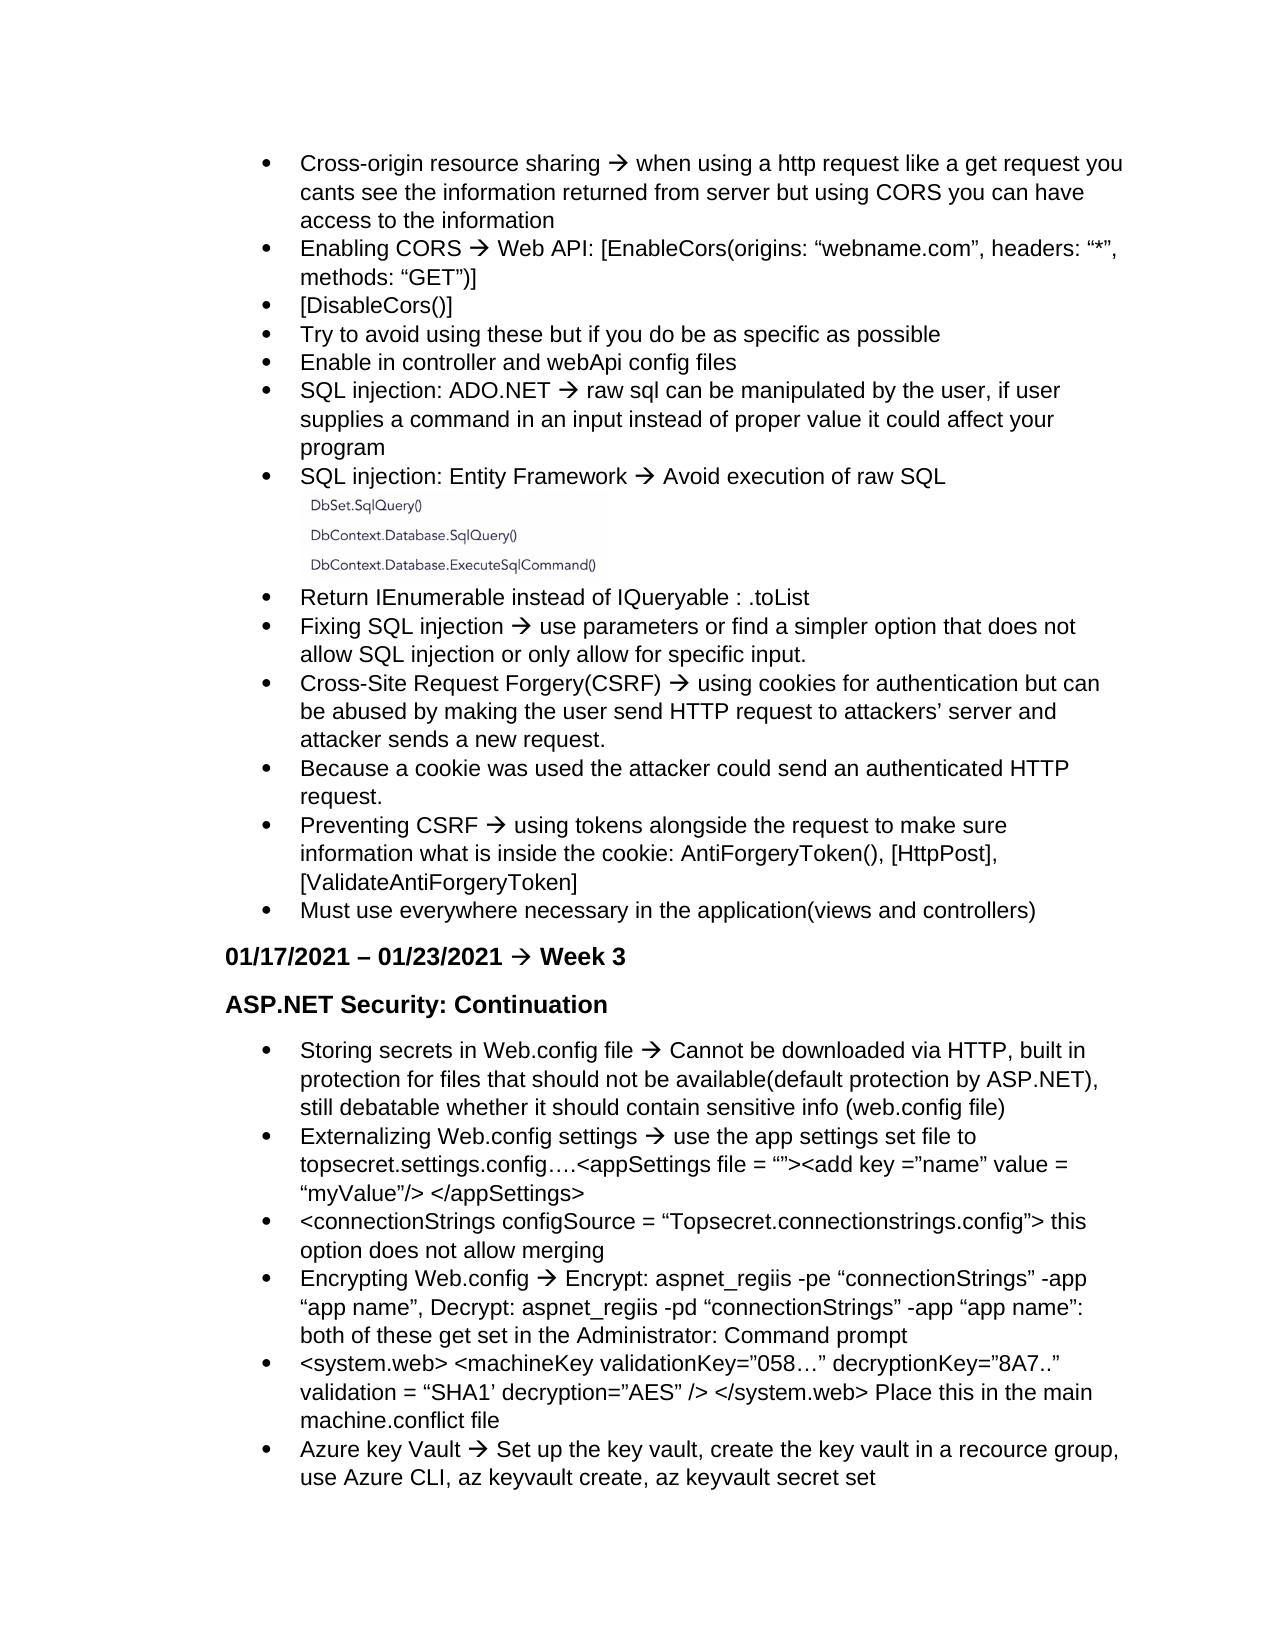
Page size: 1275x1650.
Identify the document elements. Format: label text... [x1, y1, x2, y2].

list [DisableCors()] [262, 292, 1125, 318]
list Preventing CSRF using tokens alongside the request to make sure information what is inside the cookie: AntiForgeryToken(), [HttpPost], [ValidateAntiForgeryToken] [262, 812, 1125, 895]
list Return IEnumerable instead of IQueryable : .toList [262, 584, 1125, 611]
list Encrypting Web.config Encrypt: aspnet_regiis -pe “connectionStrings” -app “app name”, Decrypt: aspnet_regiis -pd “connectionStrings” -app “app name”: both of these get set in the Administrator: Command prompt [262, 1265, 1125, 1348]
list Storing secrets in Web.config file Cannot be downloaded via HTTP, built in protection for files that should not be available(default protection by ASP.NET), still debatable whether it should contain sensitive info (web.config file) [262, 1037, 1125, 1121]
text ASP.NET Security: Continuation [150, 990, 1125, 1018]
list <system.web> <machineKey validationKey=”058…” decryptionKey=”8A7..” validation = “SHA1’ decryption=”AES” /> </system.web> Place this in the main machine.conflict file [262, 1350, 1125, 1433]
list Azure key Vault Set up the key vault, create the key vault in a recource group, use Azure CLI, az keyvault create, az keyvault secret set [262, 1436, 1125, 1490]
list Because a cookie was used the attacker could send an authenticated HTTP request. [262, 755, 1125, 809]
list <connectionStrings configSource = “Topsecret.connectionstrings.config”> this option does not allow merging [262, 1208, 1125, 1263]
list Must use everywhere necessary in the application(views and controllers) [262, 897, 1125, 923]
list Externalizing Web.config settings use the app settings set file to topsecret.settings.config….<appSettings file = “”><add key =”name” value = “myValue”/> </appSettings> [262, 1123, 1125, 1206]
picture [300, 491, 609, 582]
list Cross-origin resource sharing when using a http request like a get request you cants see the information returned from server but using CORS you can have access to the information [262, 150, 1125, 233]
list SQL injection: ADO.NET raw sql can be manipulated by the user, if user supplies a command in an input instead of proper value it could affect your program [262, 377, 1125, 461]
list Cross-Site Request Forgery(CSRF) using cookies for authentication but can be abused by making the user send HTTP request to attackers’ server and attacker sends a new request. [262, 669, 1125, 753]
list SQL injection: Entity Framework Avoid execution of raw SQL [262, 463, 1125, 489]
list Try to avoid using these but if you do be as specific as possible [262, 321, 1125, 347]
list Enabling CORS Web API: [EnableCors(origins: “webname.com”, headers: “*”, methods: “GET”)] [262, 235, 1125, 290]
list Fixing SQL injection use parameters or find a simpler option that does not allow SQL injection or only allow for specific input. [262, 613, 1125, 667]
text 01/17/2021 – 01/23/2021 Week 3 [150, 942, 1125, 971]
list Enable in controller and webApi config files [262, 349, 1125, 375]
